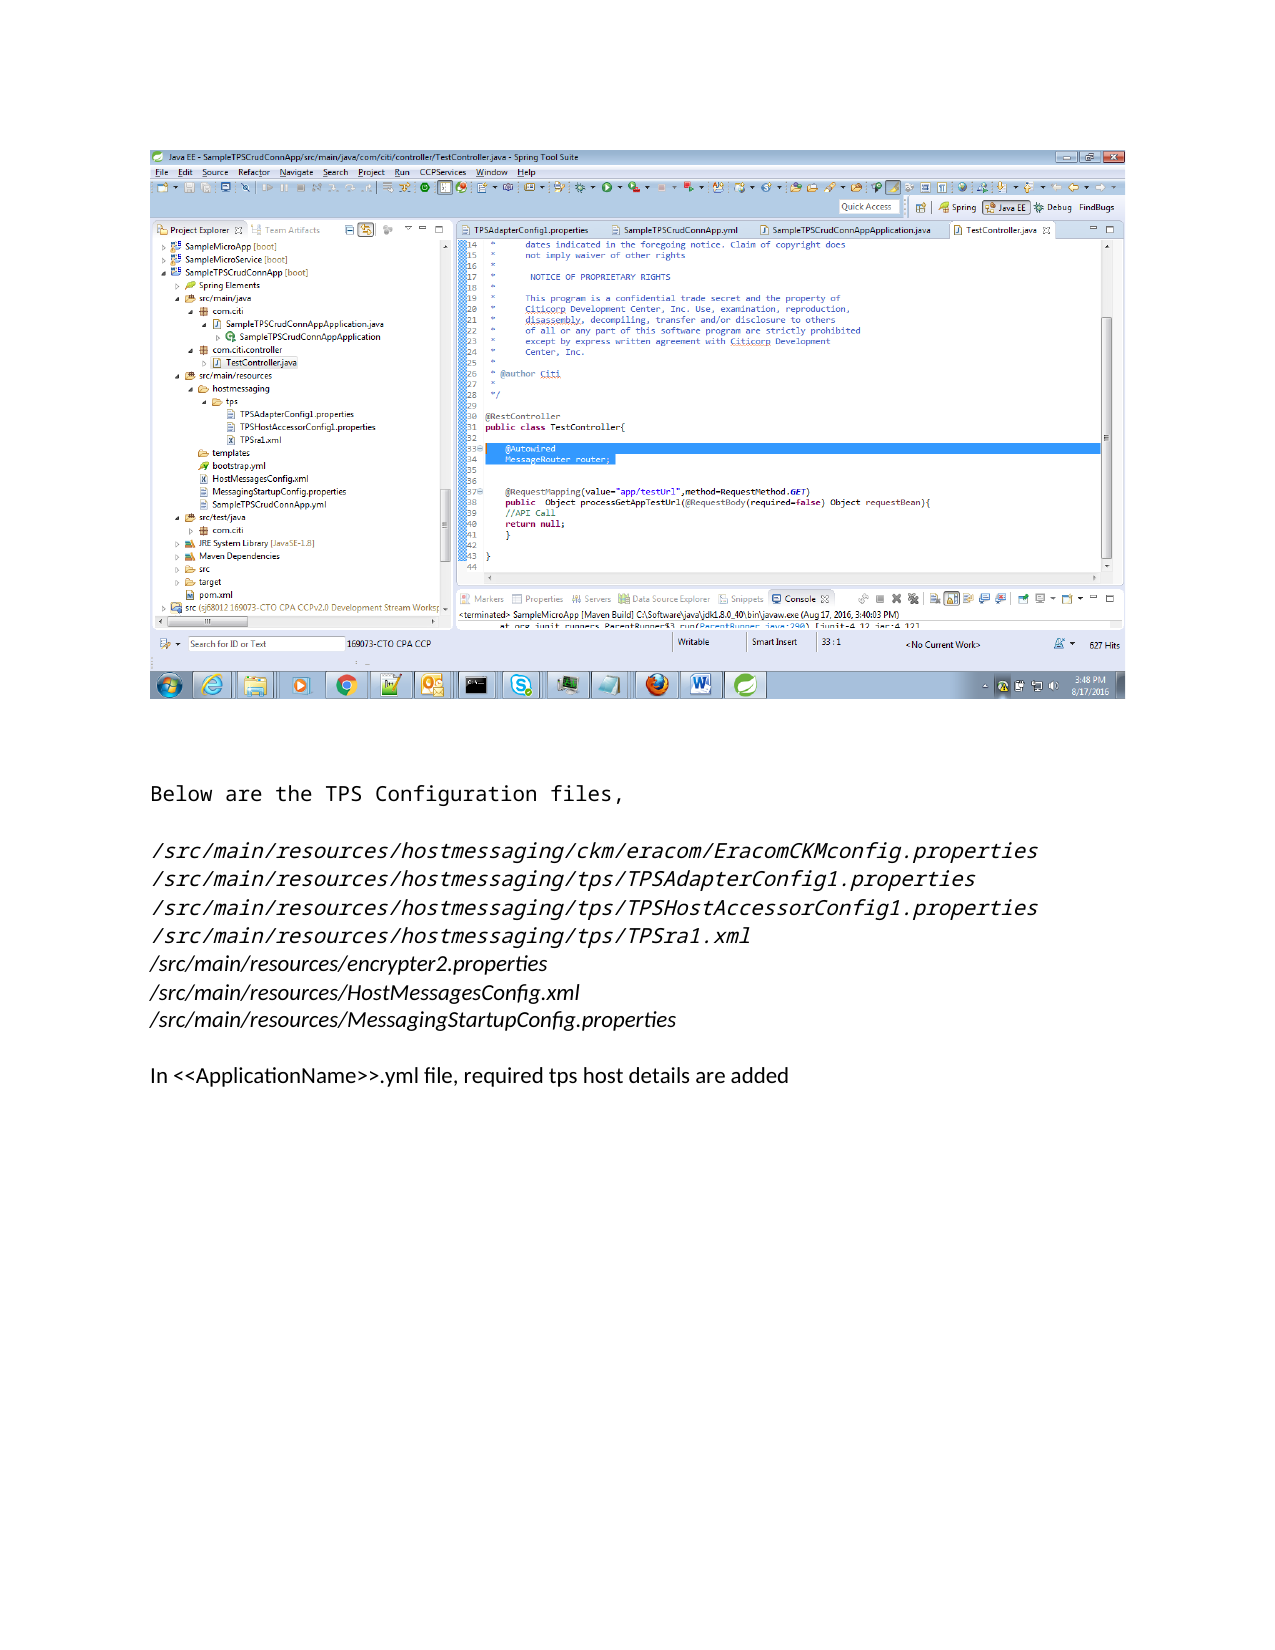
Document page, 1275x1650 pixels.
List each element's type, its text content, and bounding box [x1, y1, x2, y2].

text /src/main/resources/encrypter2.properties [150, 949, 1125, 978]
text Below are the TPS Configuration files, [150, 779, 1125, 807]
text /src/main/resources/hostmessaging/tps/TPSHostAccessorConfig1.properties [150, 893, 1125, 921]
picture [150, 150, 1125, 699]
text /src/main/resources/hostmessaging/tps/TPSra1.xml [150, 921, 1125, 949]
text /src/main/resources/hostmessaging/tps/TPSAdapterConfig1.properties [150, 864, 1125, 893]
text /src/main/resources/hostmessaging/ckm/eracom/EracomCKMconfig.properties [150, 836, 1125, 864]
text /src/main/resources/MessagingStartupConfig.properties [150, 1006, 1125, 1034]
text In <<ApplicationName>>.yml file, required tps host details are added [150, 1062, 1125, 1090]
text /src/main/resources/HostMessagesConfig.xml [150, 978, 1125, 1006]
